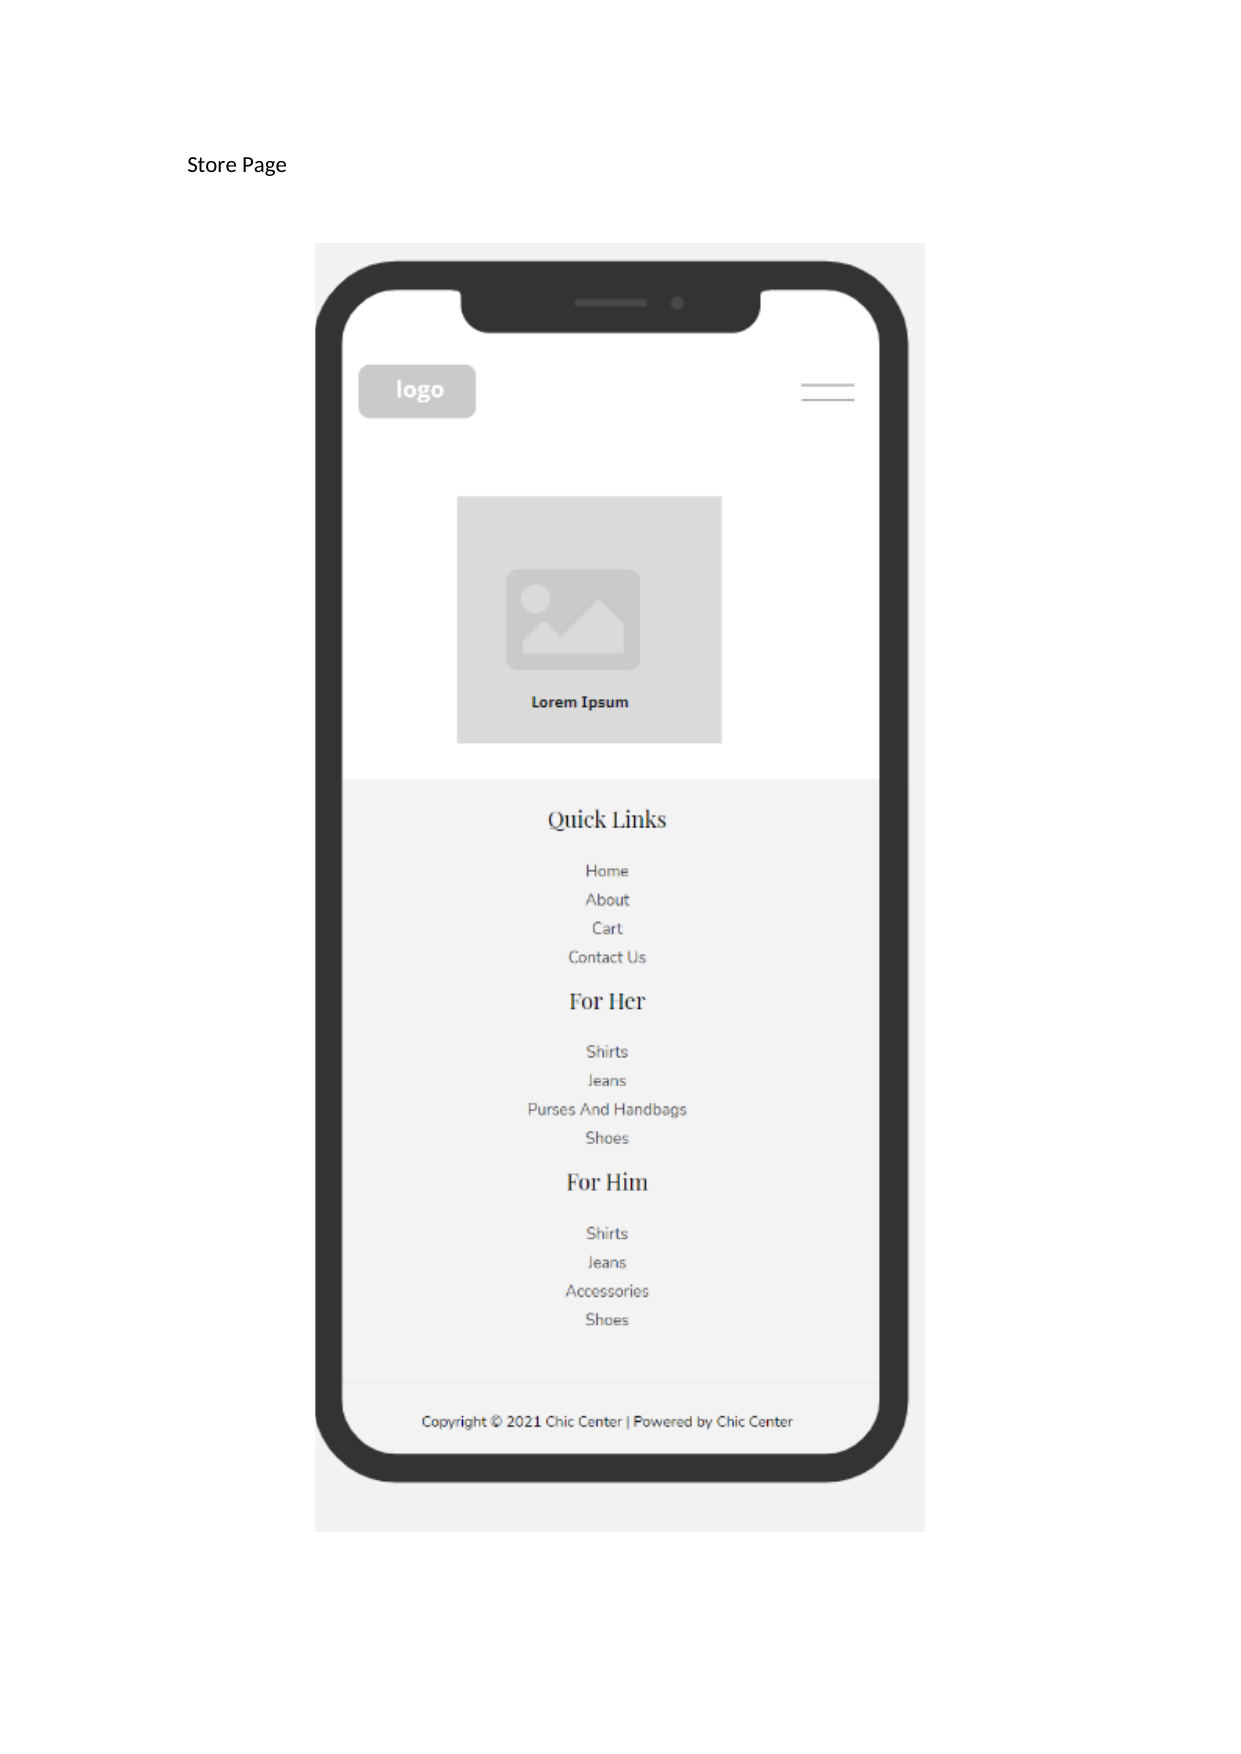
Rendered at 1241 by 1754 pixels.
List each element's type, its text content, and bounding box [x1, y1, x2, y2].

text Store Page [187, 150, 1053, 178]
picture [315, 243, 925, 1532]
